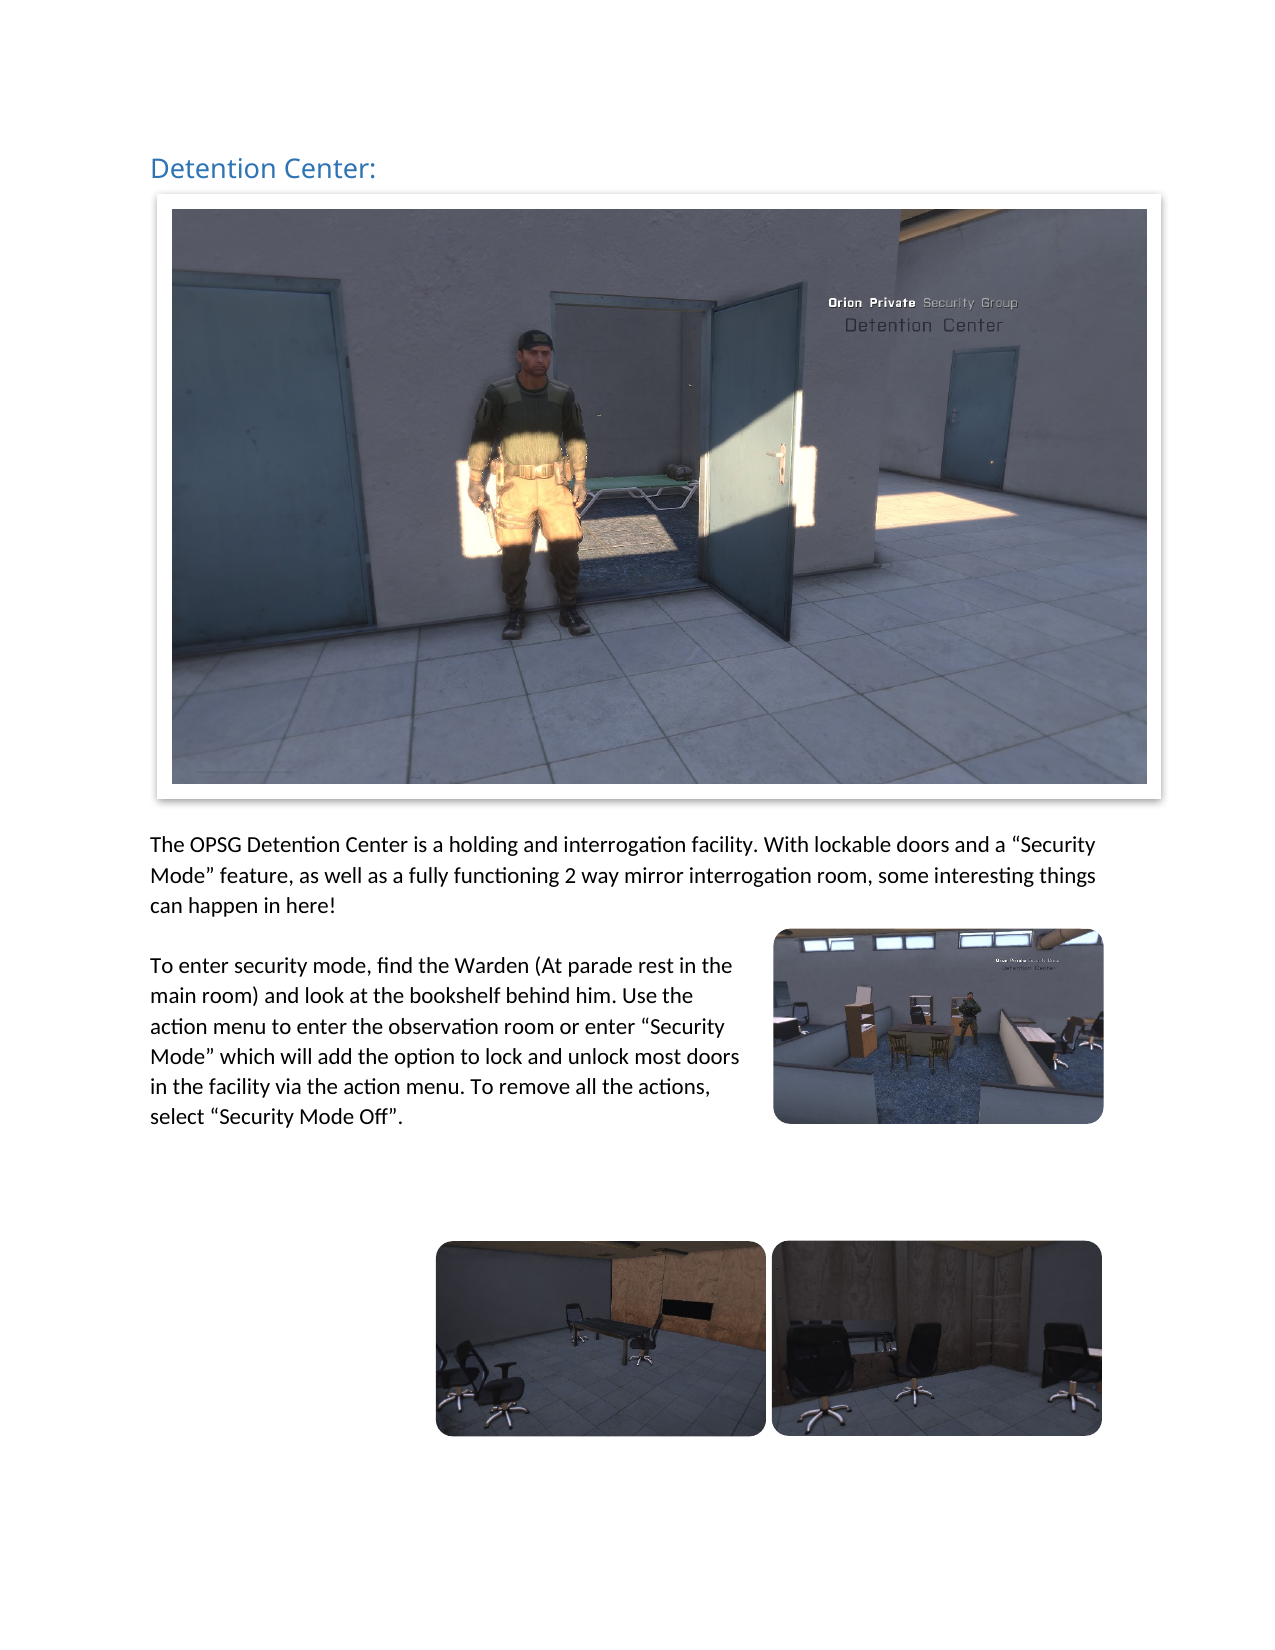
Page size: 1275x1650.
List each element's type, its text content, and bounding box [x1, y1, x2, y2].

subtitle Detention Center: [150, 150, 1125, 187]
picture [771, 1240, 1102, 1436]
picture [435, 1241, 766, 1437]
picture [773, 928, 1104, 1124]
picture [172, 209, 1147, 784]
text The OPSG Detention Center is a holding and interrogation facility. With lockable doors and a “Security Mode” feature, as well as a fully functioning 2 way mirror interrogation room, some interesting things can happen in here! To enter security mode, find the Warden (At parade rest in the main room) and look at the bookshelf behind him. Use the action menu to enter the observation room or enter “Security Mode” which will add the option to lock and unlock most doors in the facility via the action menu. To remove all the actions, select “Security Mode Off”. [150, 831, 1125, 1191]
